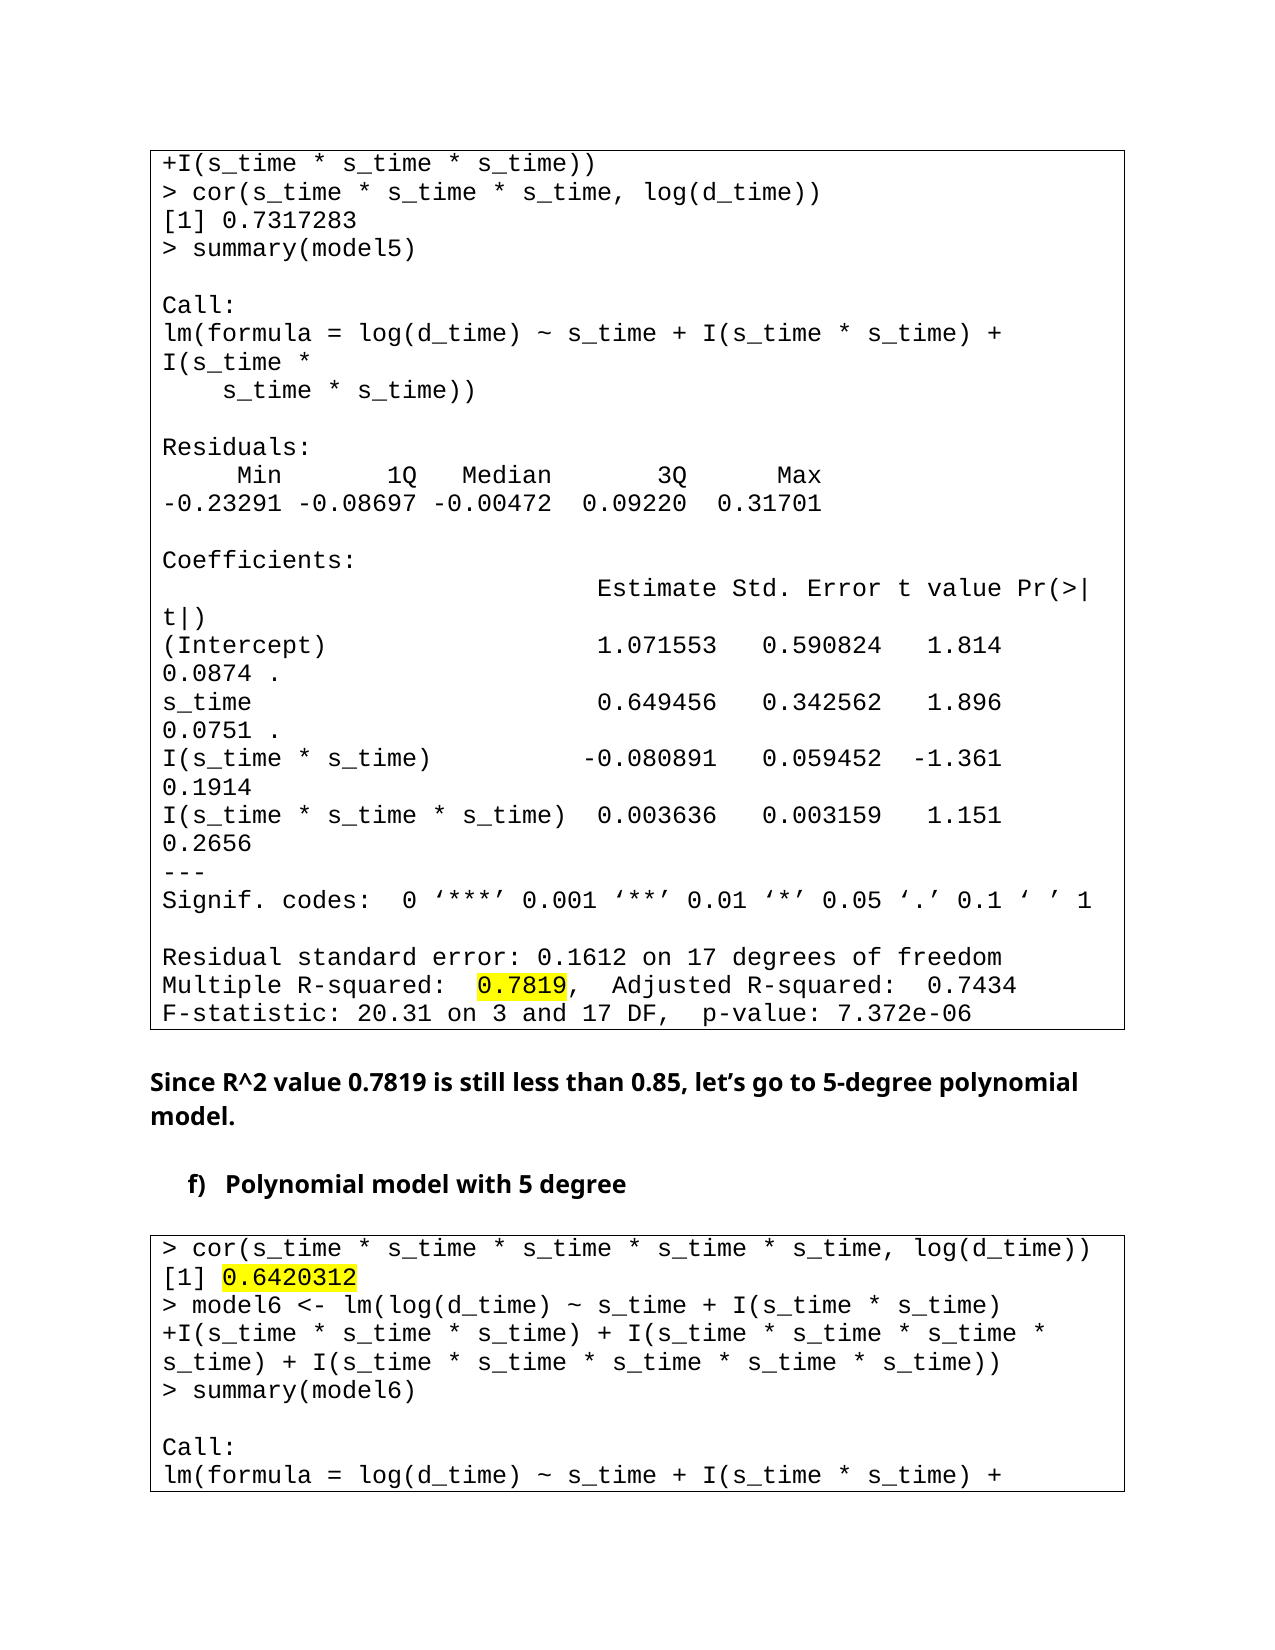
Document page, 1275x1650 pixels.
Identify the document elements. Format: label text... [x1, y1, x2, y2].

text Since R^2 value 0.7819 is still less than 0.85, let’s go to 5-degree polynomial model. [150, 1064, 1125, 1133]
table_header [151, 151, 1124, 1029]
list Polynomial model with 5 degree [187, 1167, 1125, 1201]
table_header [151, 1236, 1124, 1491]
